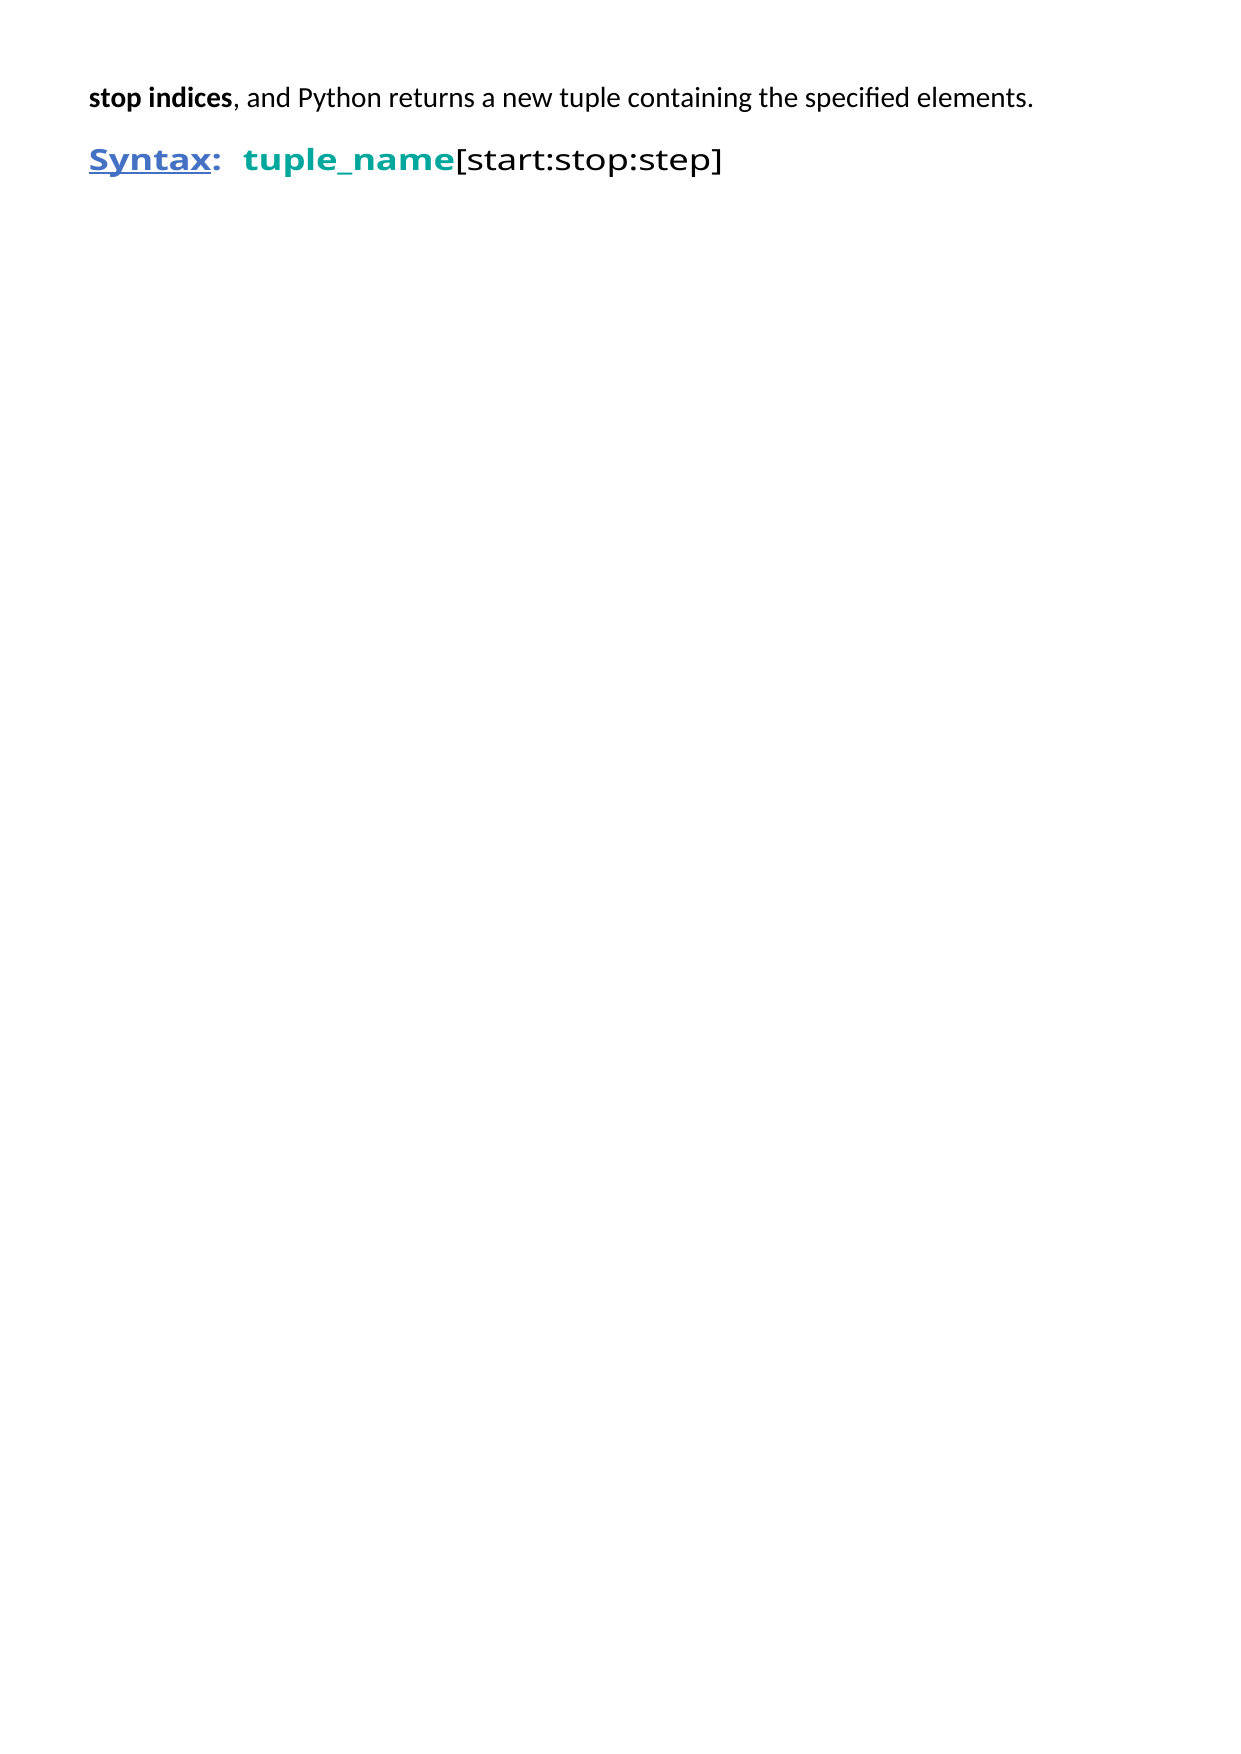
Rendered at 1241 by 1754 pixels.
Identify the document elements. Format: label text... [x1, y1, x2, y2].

text Syntax: tuple_name[start:stop:step] [89, 139, 1226, 178]
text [89, 79, 1139, 115]
